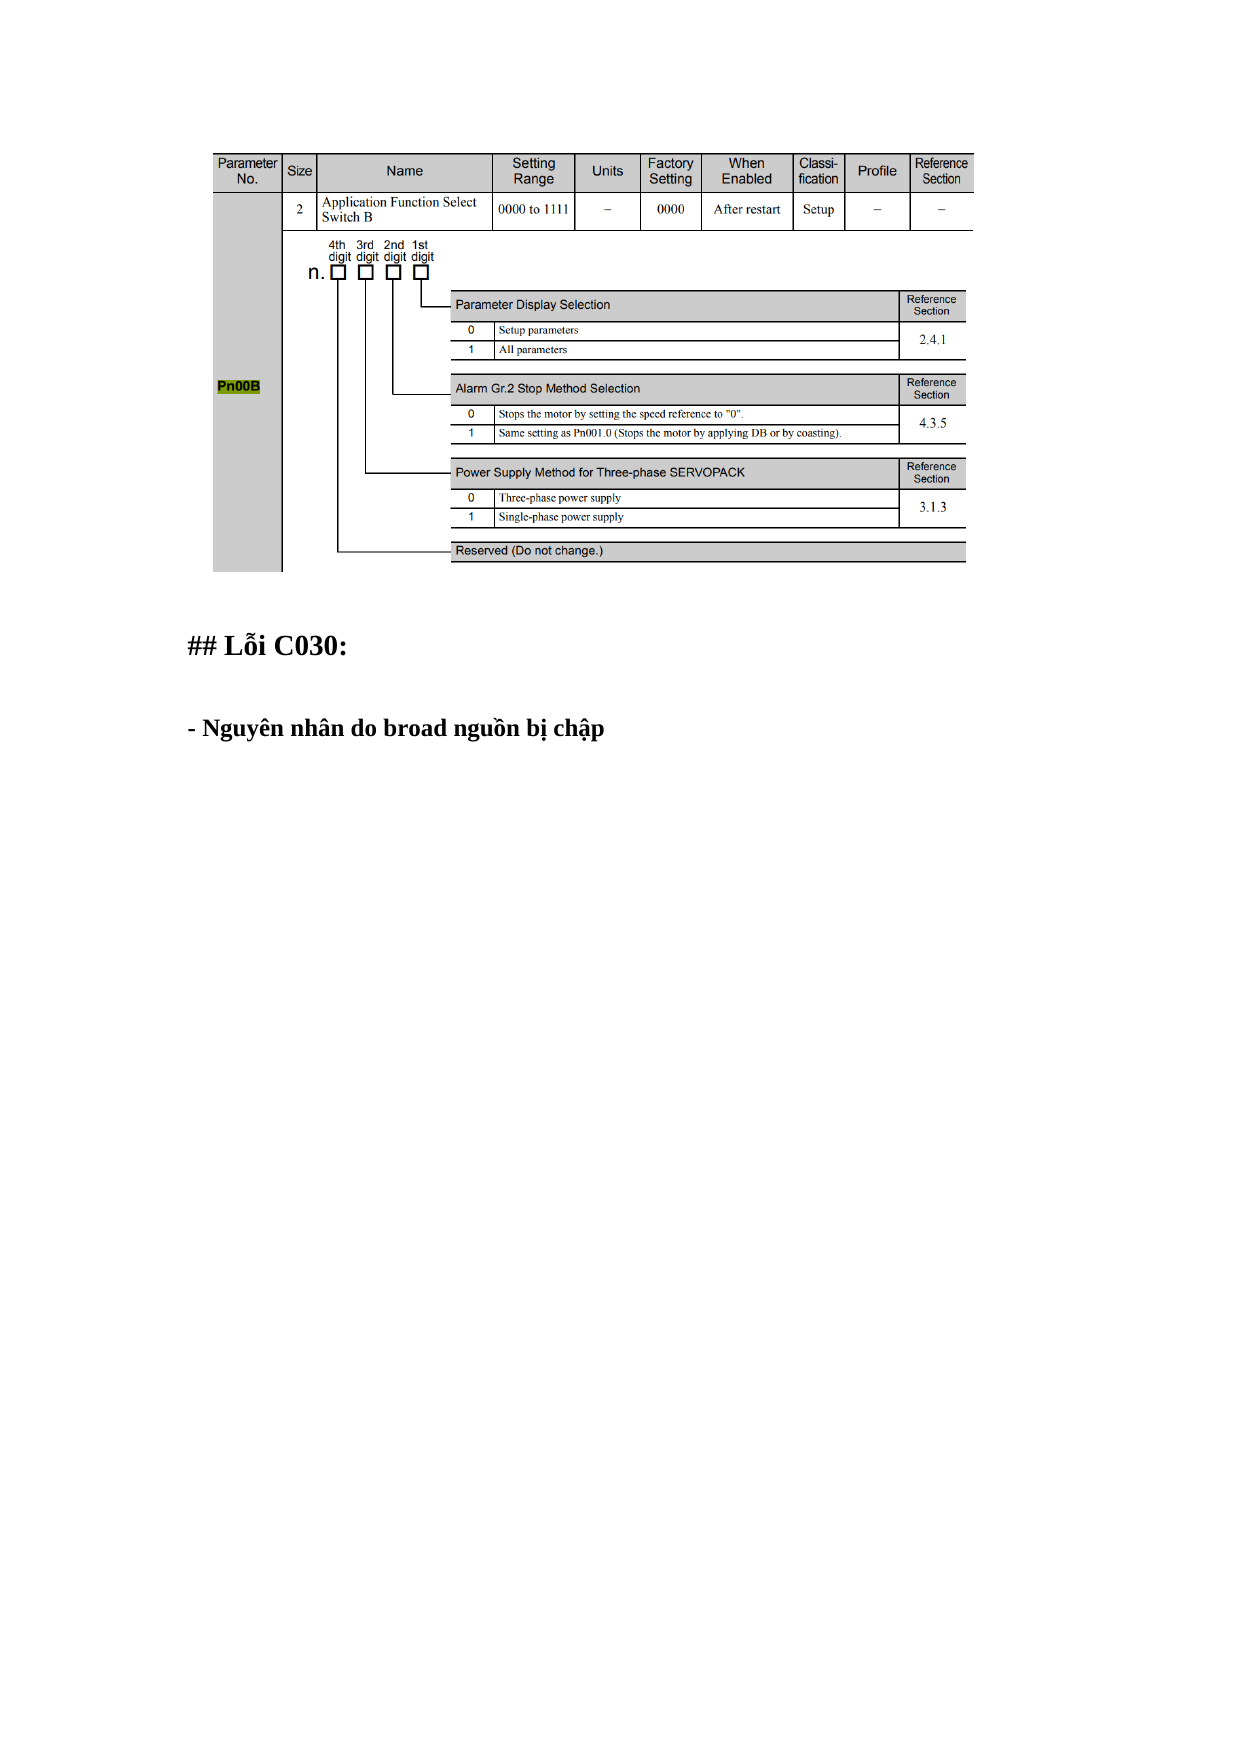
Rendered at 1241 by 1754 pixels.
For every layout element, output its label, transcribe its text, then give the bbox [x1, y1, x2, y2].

picture [187, 150, 1052, 572]
text - Nguyên nhân do broad nguồn bị chập [187, 713, 1053, 742]
subtitle ## Lỗi C030: [187, 628, 1053, 661]
